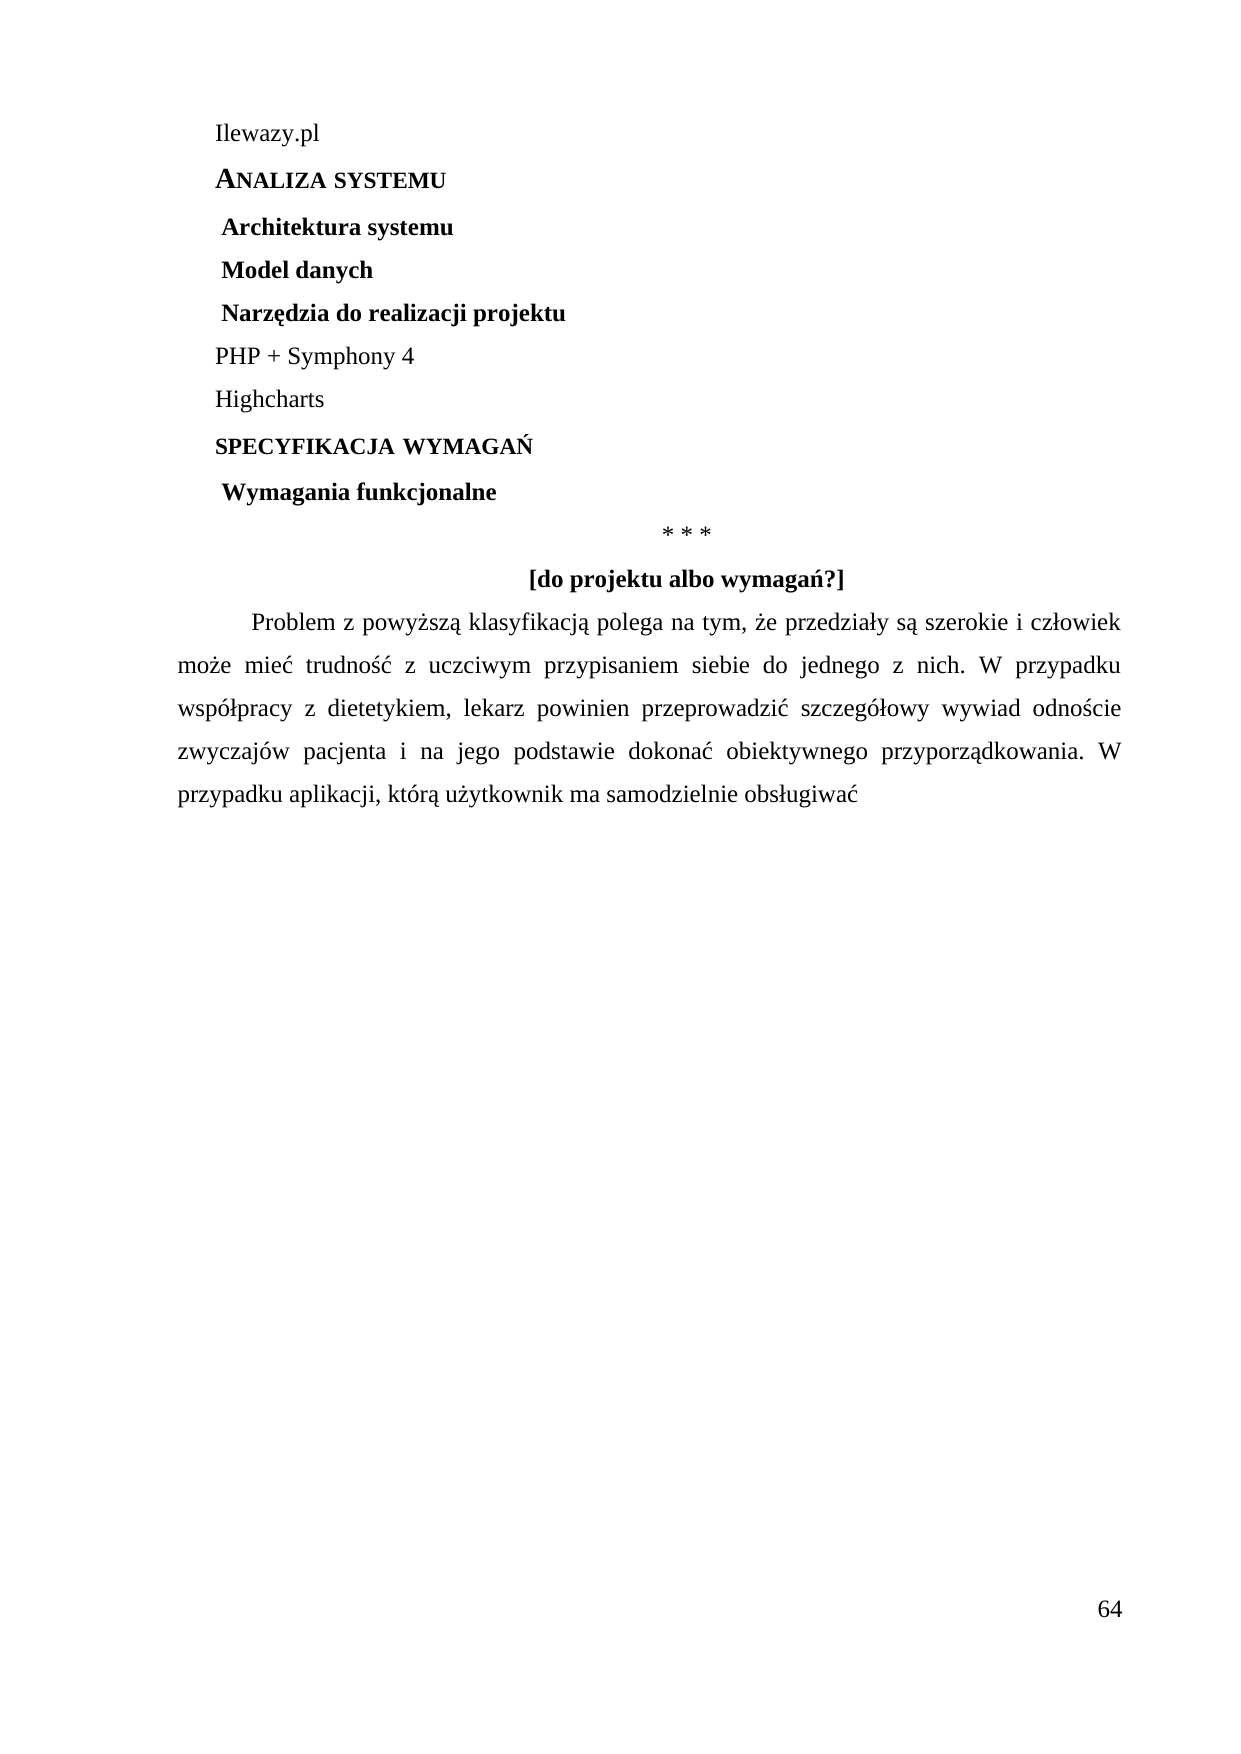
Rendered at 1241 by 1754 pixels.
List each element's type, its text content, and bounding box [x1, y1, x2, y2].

text Problem z powyższą klasyfikacją polega na tym, że przedziały są szerokie i człowiek może mieć trudność z uczciwym przypisaniem siebie do jednego z nich. W przypadku współpracy z dietetykiem, lekarz powinien przeprowadzić szczegółowy wywiad odnoście zwyczajów pacjenta i na jego podstawie dokonać obiektywnego przyporządkowania. W przypadku aplikacji, którą użytkownik ma samodzielnie obsługiwać [177, 607, 1122, 808]
subtitle Ilewazy.pl [215, 118, 1122, 147]
subtitle Wymagania funkcjonalne [215, 477, 1122, 506]
subtitle Narzędzia do realizacji projektu [215, 298, 1122, 327]
text * * * [177, 521, 1122, 549]
subtitle Architektura systemu [215, 212, 1122, 240]
subtitle Highcharts [215, 384, 1122, 413]
subtitle Model danych [215, 255, 1122, 283]
subtitle Analiza systemu [215, 161, 1122, 195]
subtitle PHP + Symphony 4 [215, 341, 1122, 370]
subtitle specyfikacja wymagań [215, 427, 1122, 461]
text [do projektu albo wymagań?] [177, 564, 1122, 592]
